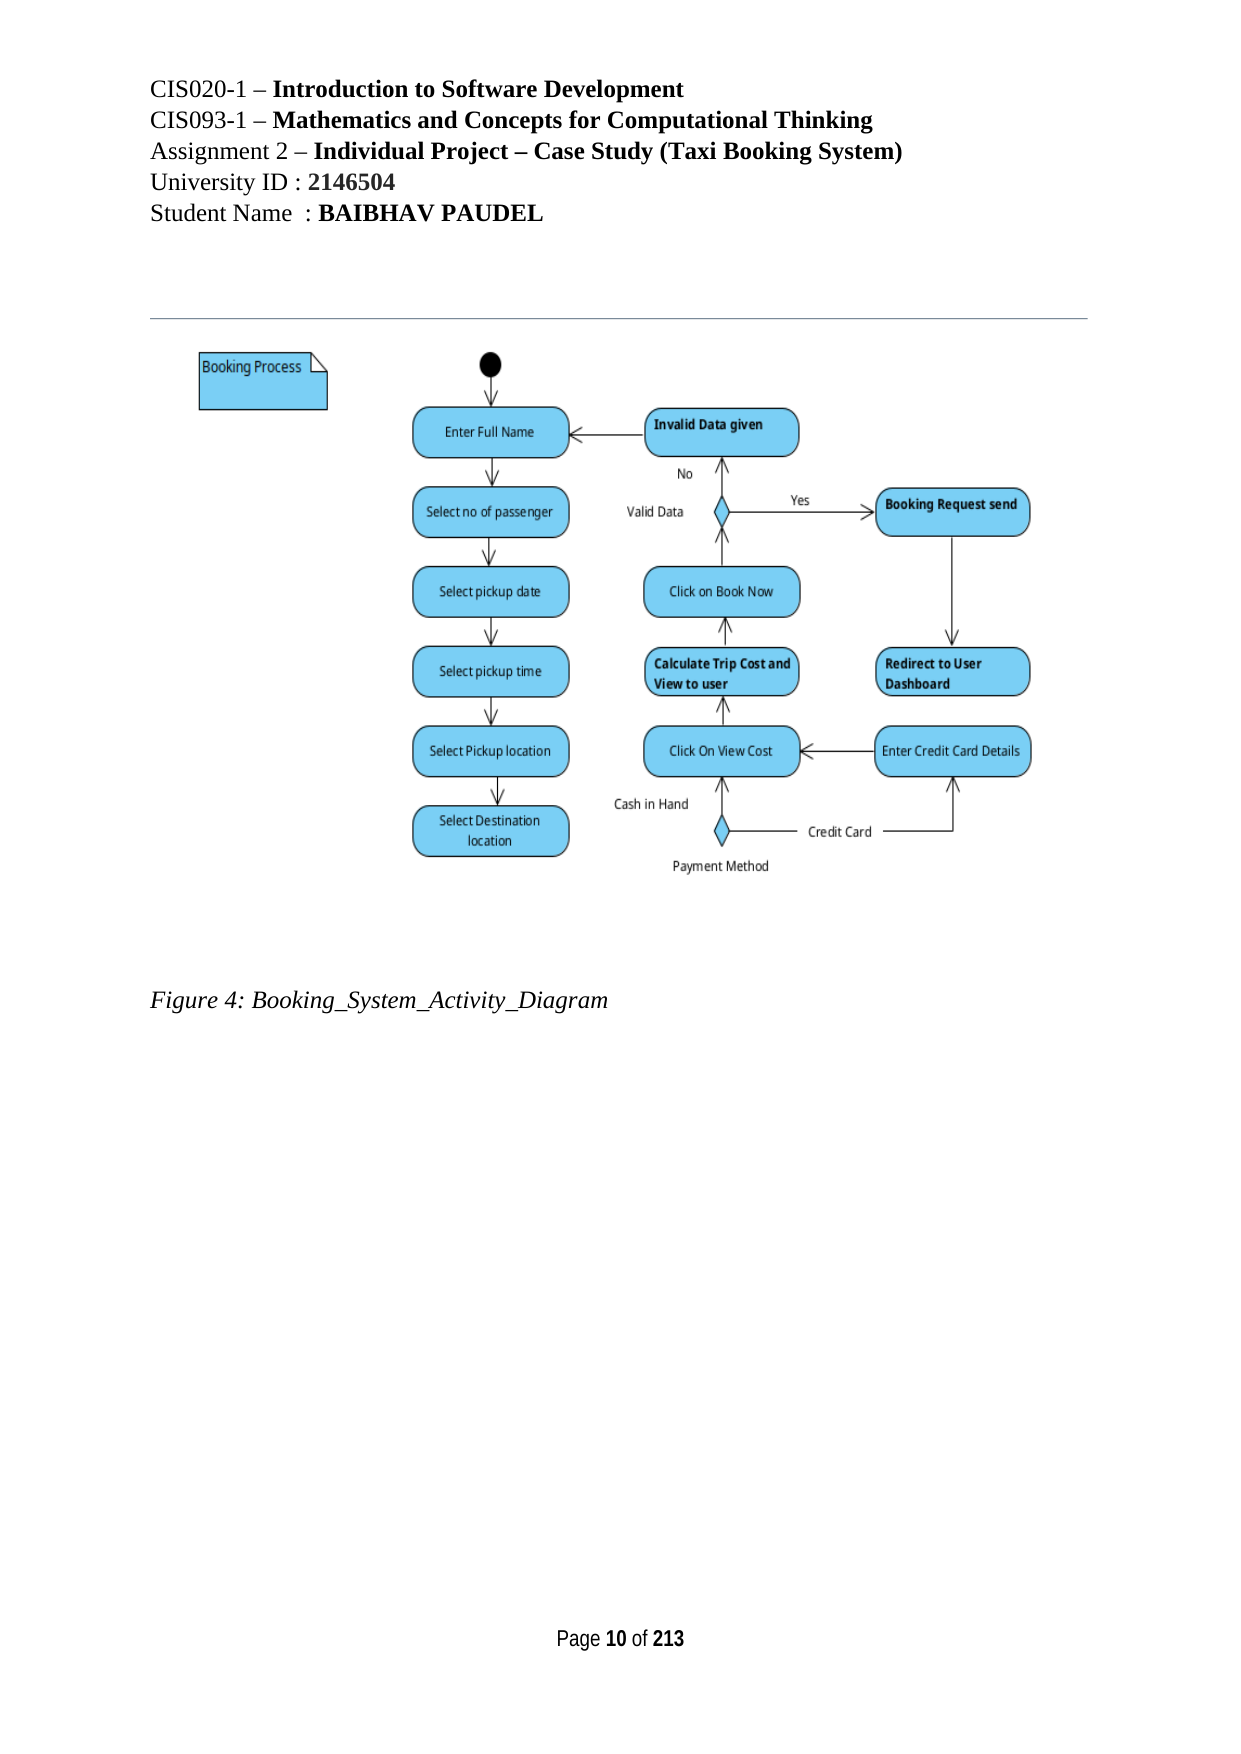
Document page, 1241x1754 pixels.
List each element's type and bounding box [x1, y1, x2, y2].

picture [150, 318, 1088, 985]
